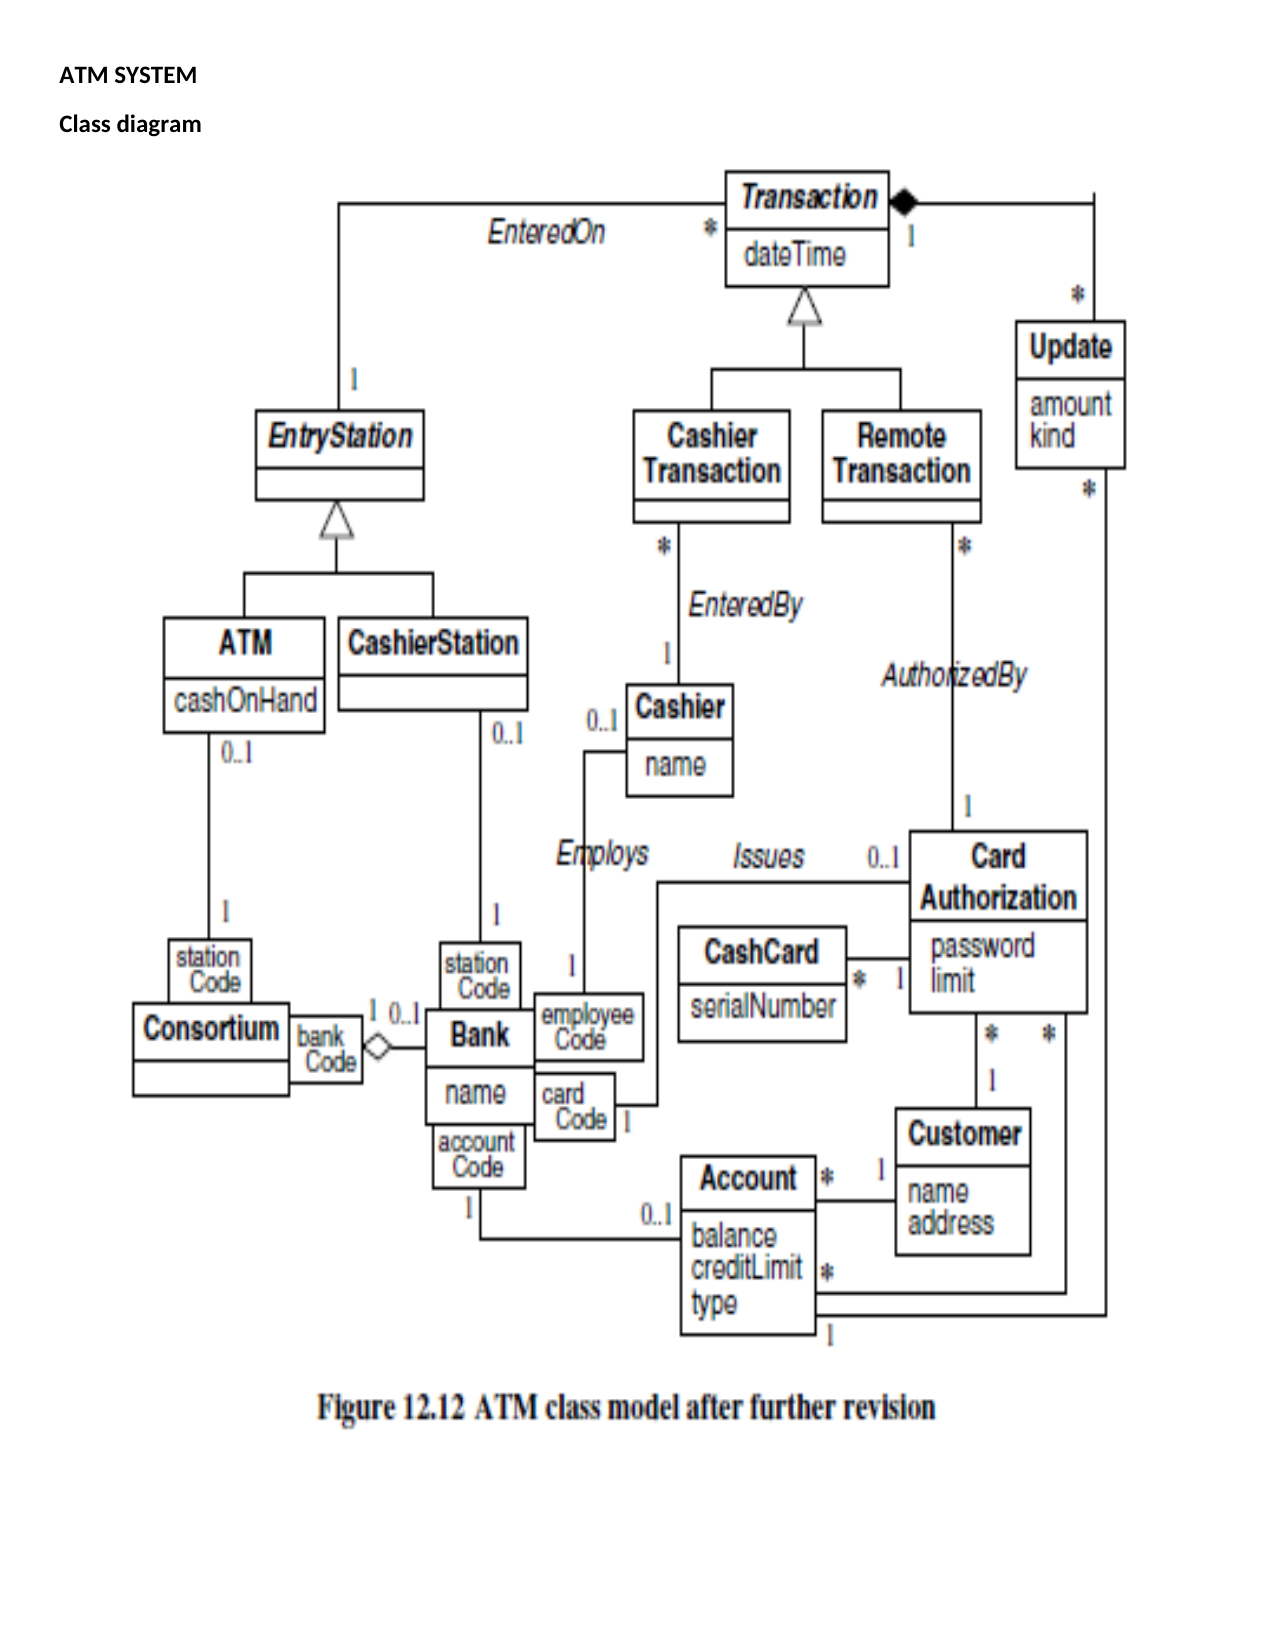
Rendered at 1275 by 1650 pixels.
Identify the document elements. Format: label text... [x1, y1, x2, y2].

picture [59, 158, 1221, 1491]
text Class diagram [59, 109, 1216, 139]
text ATM SYSTEM [59, 59, 1216, 89]
